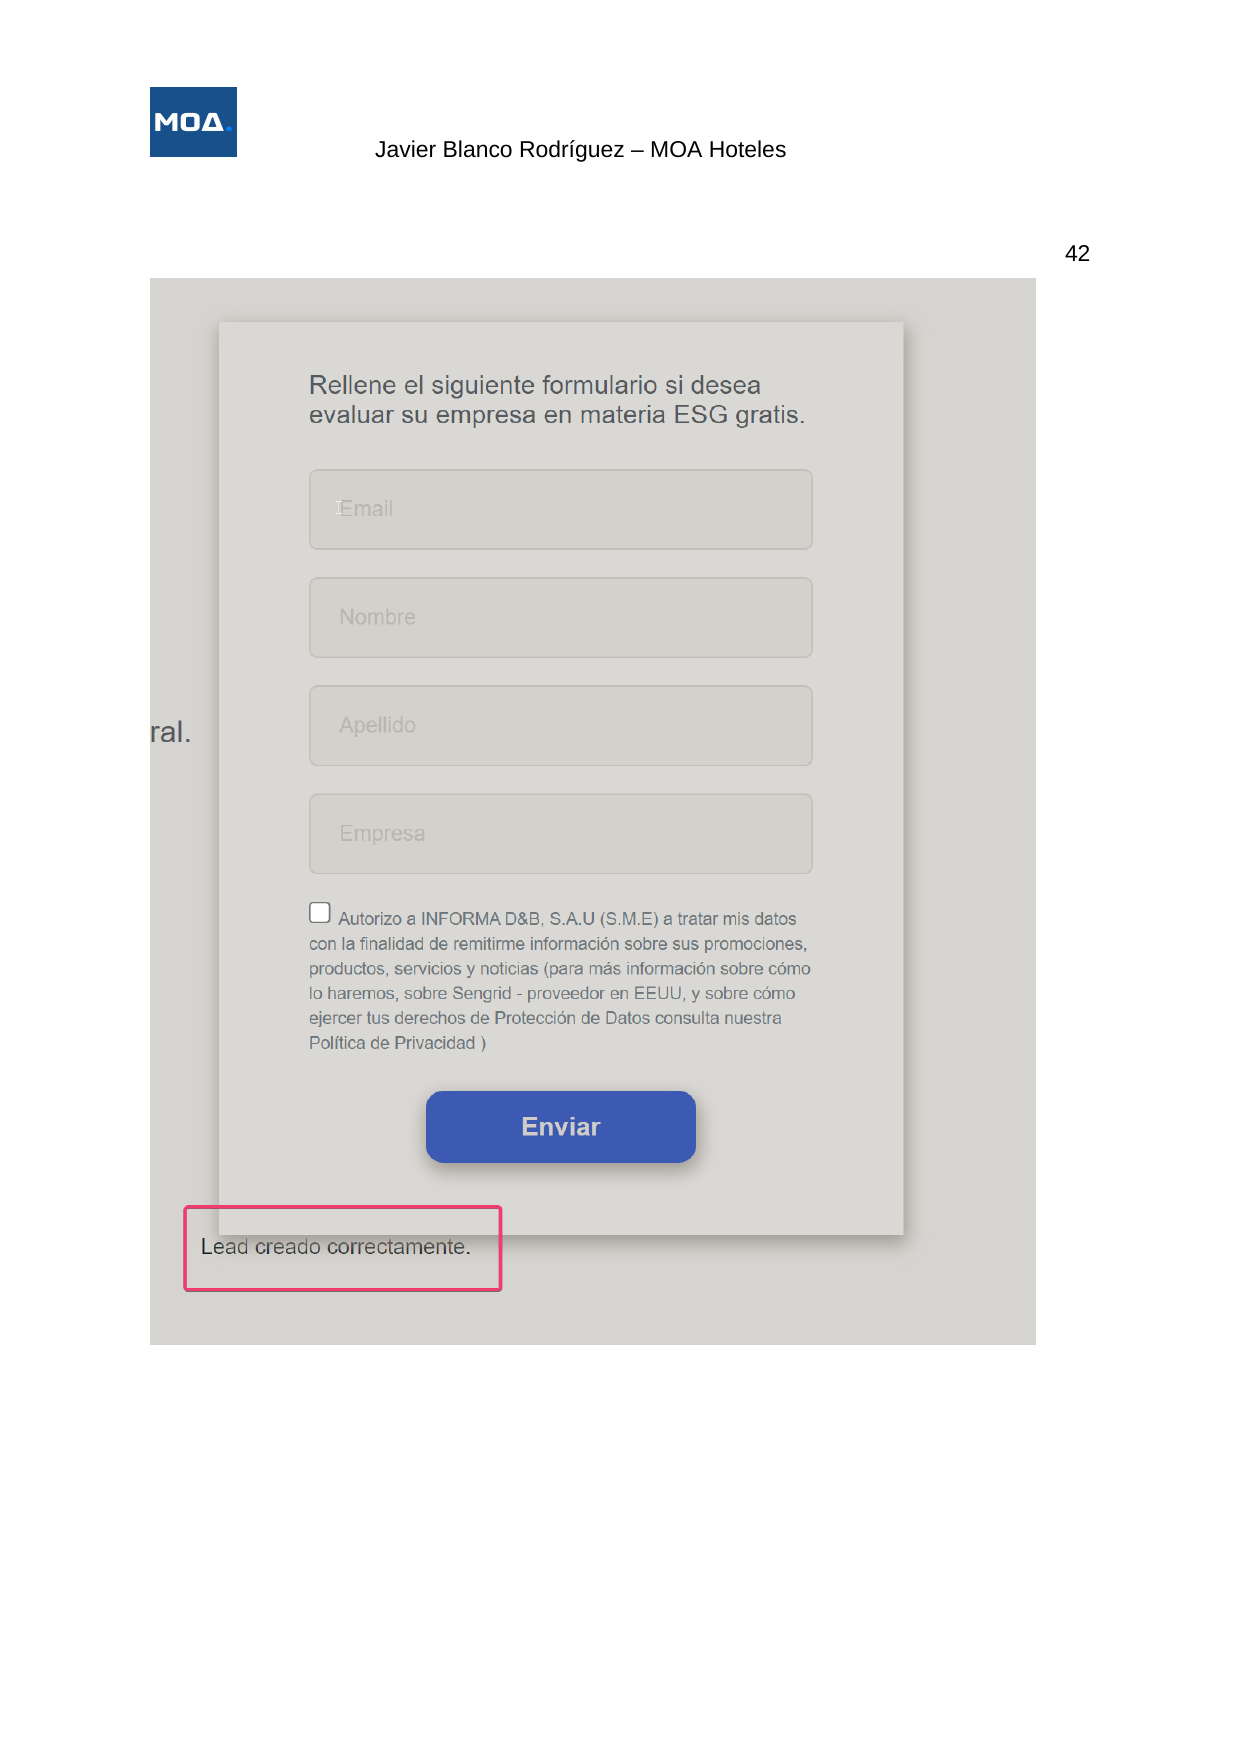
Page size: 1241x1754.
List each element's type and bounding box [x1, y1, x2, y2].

picture [150, 87, 237, 157]
picture [150, 278, 1036, 1345]
